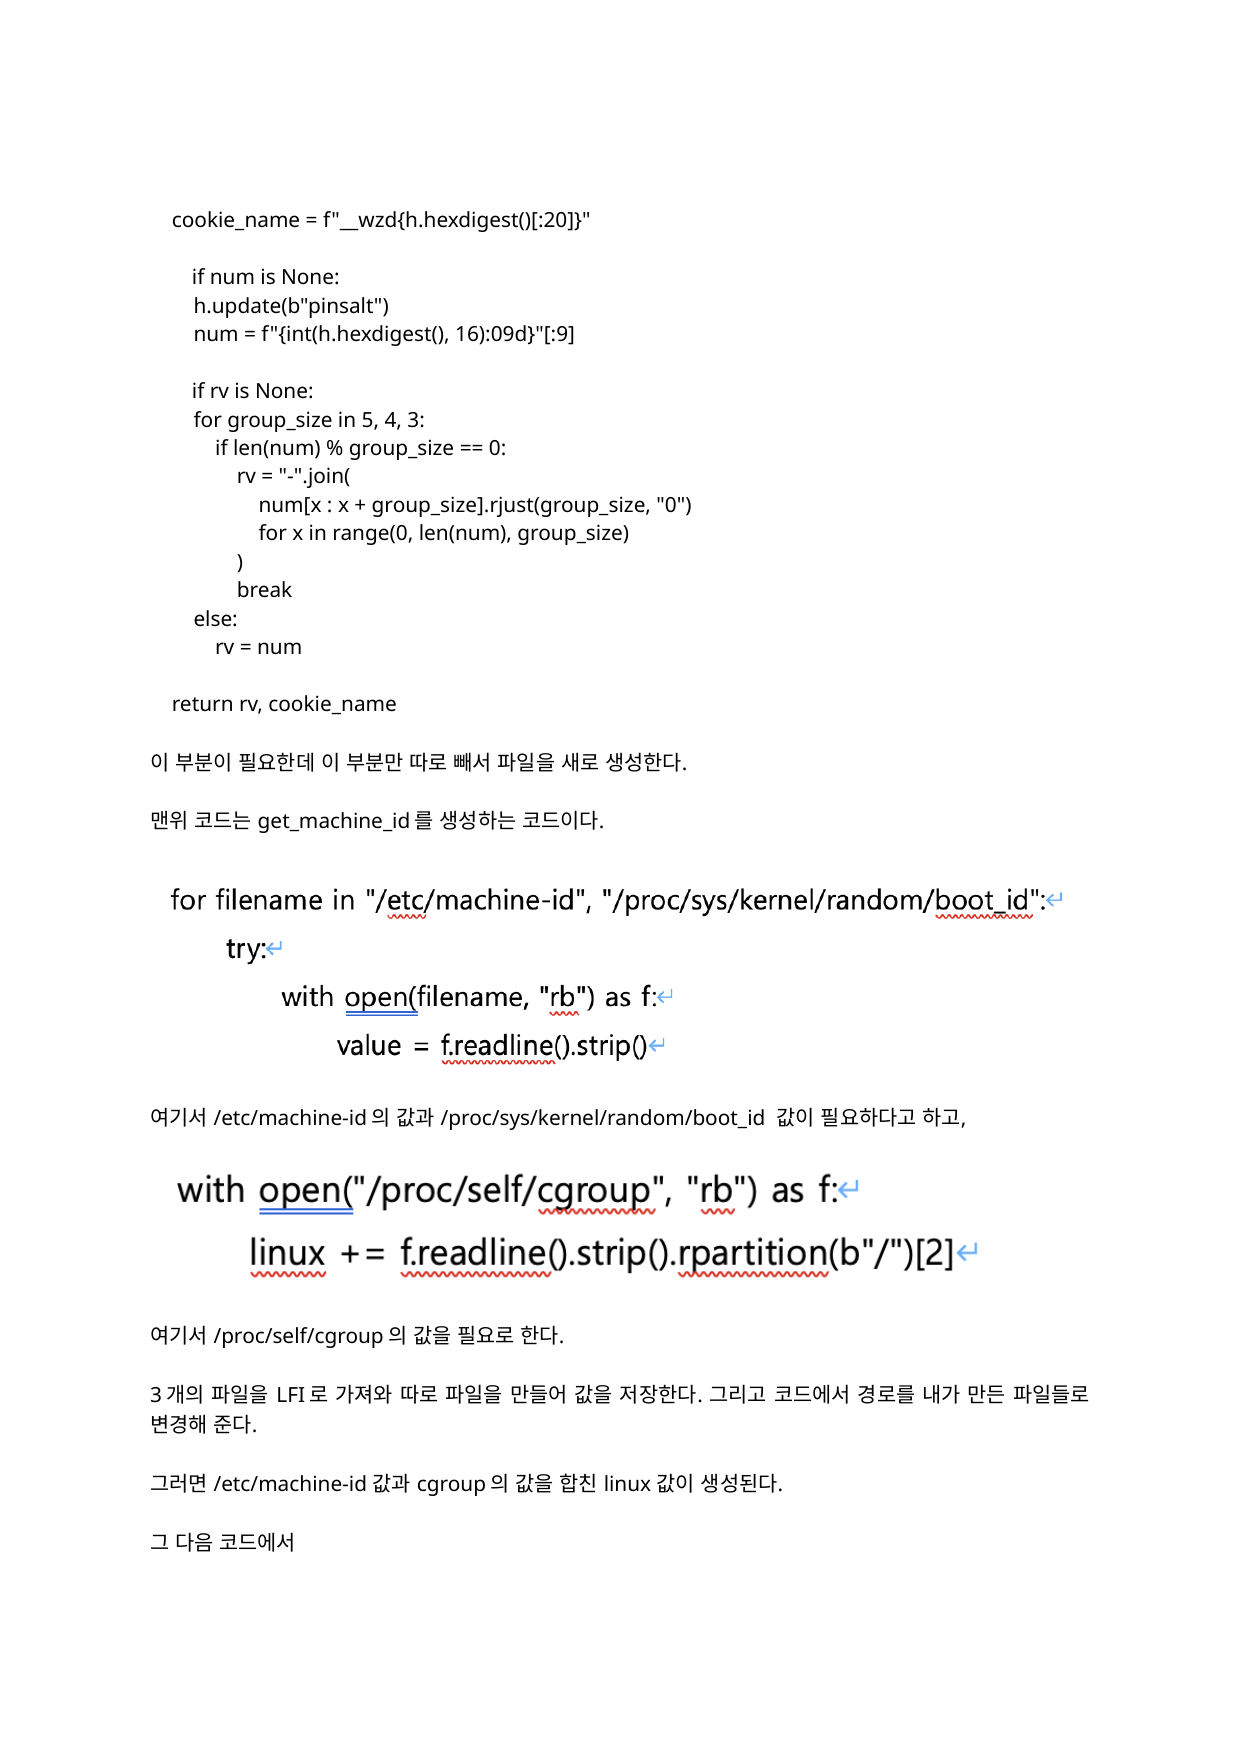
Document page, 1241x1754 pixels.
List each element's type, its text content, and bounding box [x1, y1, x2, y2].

text else: [150, 604, 1090, 632]
text for x in range(0, len(num), group_size) [150, 518, 1090, 547]
text 맨위 코드는 get_machine_id를 생성하는 코드이다. [150, 805, 1090, 835]
text if num is None: [150, 262, 1090, 291]
text 여기서 /proc/self/cgroup의 값을 필요로 한다. [150, 1319, 1090, 1349]
picture [150, 1159, 1055, 1291]
picture [150, 863, 1091, 1073]
text 그 다음 코드에서 [150, 1526, 1090, 1556]
text 여기서 /etc/machine-id의 값과 /proc/sys/kernel/random/boot_id 값이 필요하다고 하고, [150, 1101, 1090, 1131]
text if rv is None: [150, 376, 1090, 405]
text for group_size in 5, 4, 3: [150, 405, 1090, 433]
text return rv, cookie_name [150, 689, 1090, 717]
text break [150, 575, 1090, 604]
text if len(num) % group_size == 0: [150, 433, 1090, 462]
text num = f"{int(h.hexdigest(), 16):09d}"[:9] [150, 319, 1090, 348]
text ) [150, 547, 1090, 575]
text rv = "-".join( [150, 462, 1090, 490]
text cookie_name = f"__wzd{h.hexdigest()[:20]}" [150, 206, 1090, 234]
text num[x : x + group_size].rjust(group_size, "0") [150, 490, 1090, 518]
text rv = num [150, 632, 1090, 661]
text 이 부분이 필요한데 이 부분만 따로 빼서 파일을 새로 생성한다. [150, 746, 1090, 776]
text 그러면 /etc/machine-id 값과 cgroup의 값을 합친 linux 값이 생성된다. [150, 1467, 1090, 1497]
text h.update(b"pinsalt") [150, 291, 1090, 319]
text 3개의 파일을 LFI로 가져와 따로 파일을 만들어 값을 저장한다. 그리고 코드에서 경로를 내가 만든 파일들로 변경해 준다. [150, 1378, 1090, 1439]
